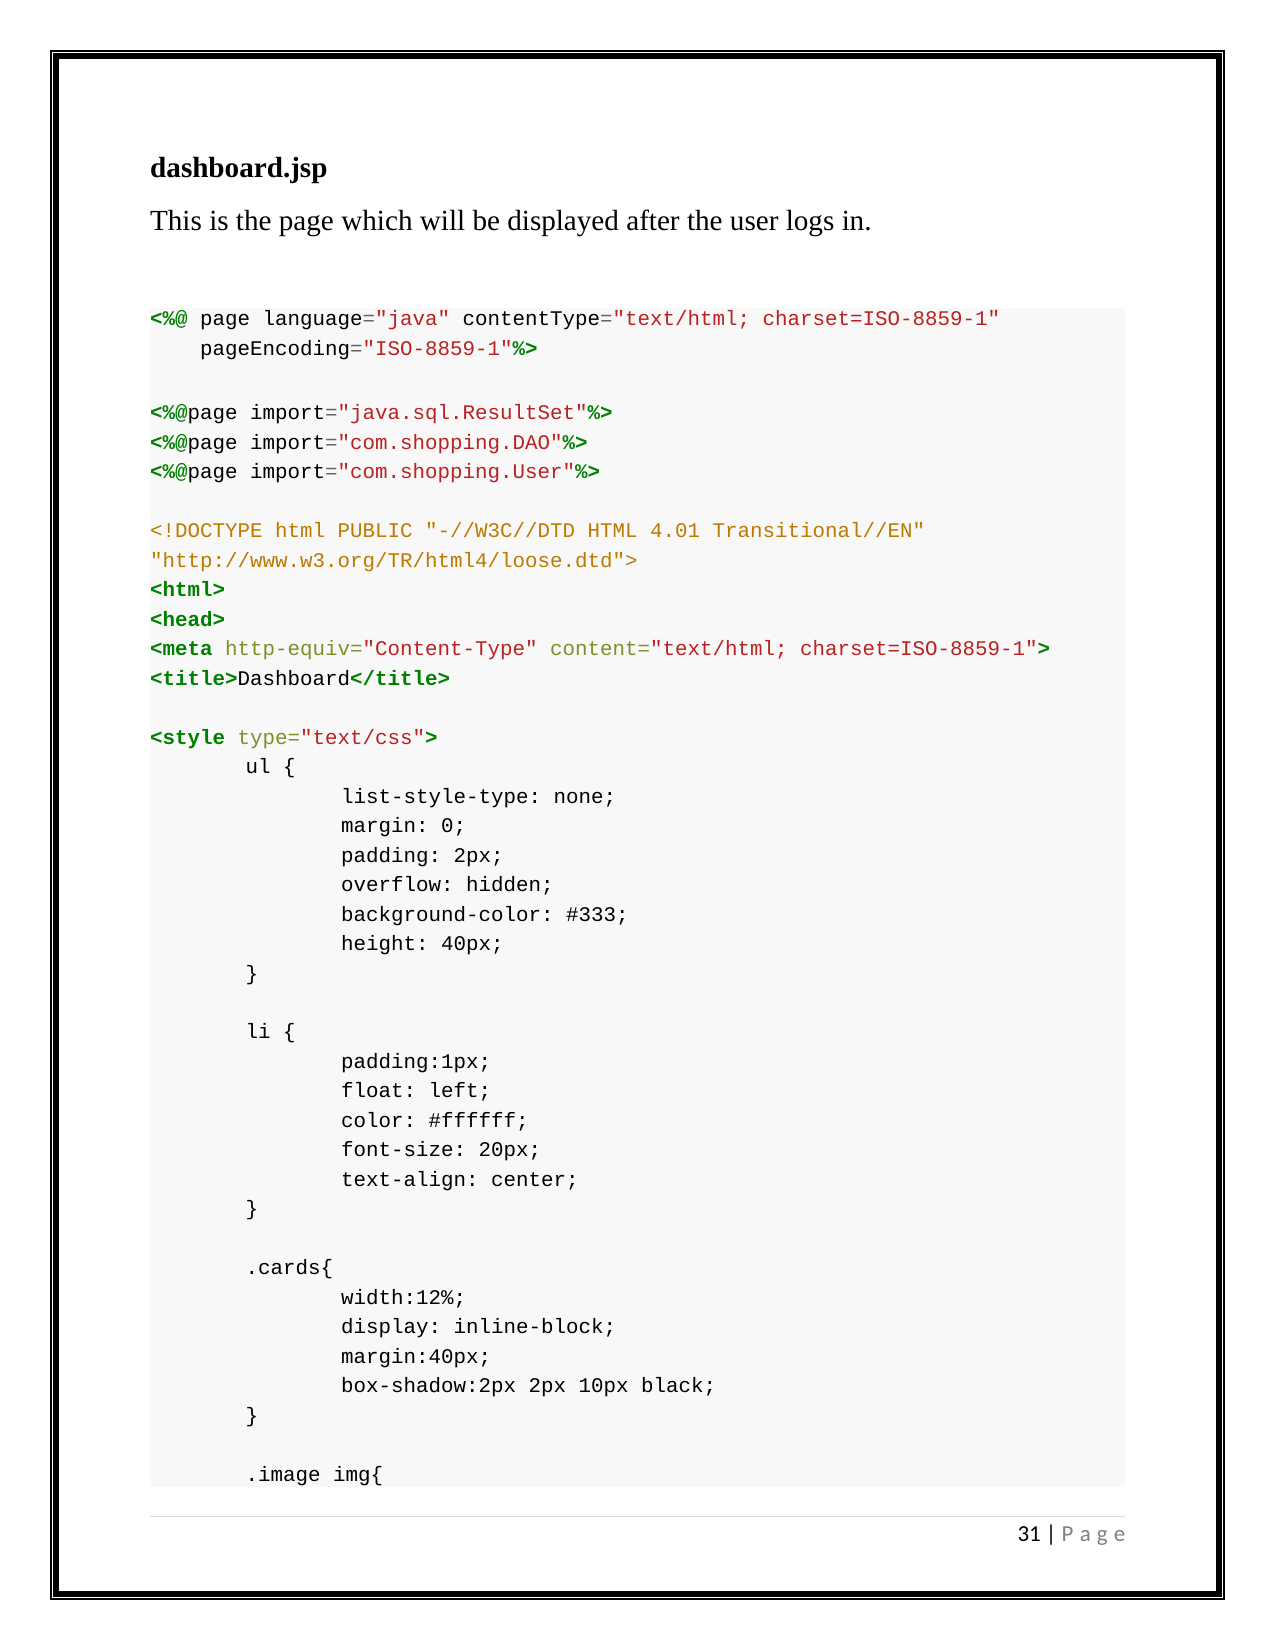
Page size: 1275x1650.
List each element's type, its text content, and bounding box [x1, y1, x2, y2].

text <meta http-equiv="Content-Type" content="text/html; charset=ISO-8859-1"> [150, 638, 1125, 662]
text li { [150, 1021, 1125, 1045]
text } [150, 1198, 1125, 1222]
text .cards{ [150, 1257, 1125, 1281]
text dashboard.jsp [150, 150, 1125, 183]
text overflow: hidden; [150, 874, 1125, 898]
text <head> [150, 609, 1125, 632]
text <style type="text/css"> [150, 727, 1125, 750]
text pageEncoding="ISO-8859-1"%> [150, 338, 1125, 362]
text margin:40px; [150, 1346, 1125, 1369]
text box-shadow:2px 2px 10px black; [150, 1375, 1125, 1399]
text height: 40px; [150, 933, 1125, 957]
text } [150, 962, 1125, 986]
text <!DOCTYPE html PUBLIC "-//W3C//DTD HTML 4.01 Transitional//EN" "http://www.w3.org/TR/html4/loose.dtd"> [150, 520, 1125, 573]
text <title>Dashboard</title> [150, 668, 1125, 691]
text This is the page which will be displayed after the user logs in. [150, 203, 1125, 236]
text float: left; [150, 1080, 1125, 1104]
text <%@page import="java.sql.ResultSet"%> [150, 402, 1125, 426]
text display: inline-block; [150, 1316, 1125, 1340]
text <%@page import="com.shopping.DAO"%> [150, 432, 1125, 456]
text .image img{ [150, 1464, 1125, 1487]
text <%@ page language="java" contentType="text/html; charset=ISO-8859-1" [150, 308, 1125, 332]
text } [150, 1405, 1125, 1428]
text color: #ffffff; [150, 1110, 1125, 1133]
text font-size: 20px; [150, 1139, 1125, 1163]
text ul { [150, 756, 1125, 780]
text <html> [150, 579, 1125, 603]
text text-align: center; [150, 1169, 1125, 1192]
text <%@page import="com.shopping.User"%> [150, 461, 1125, 485]
text padding: 2px; [150, 844, 1125, 868]
text padding:1px; [150, 1051, 1125, 1074]
text background-color: #333; [150, 903, 1125, 927]
text list-style-type: none; [150, 786, 1125, 809]
text margin: 0; [150, 815, 1125, 839]
text width:12%; [150, 1287, 1125, 1310]
